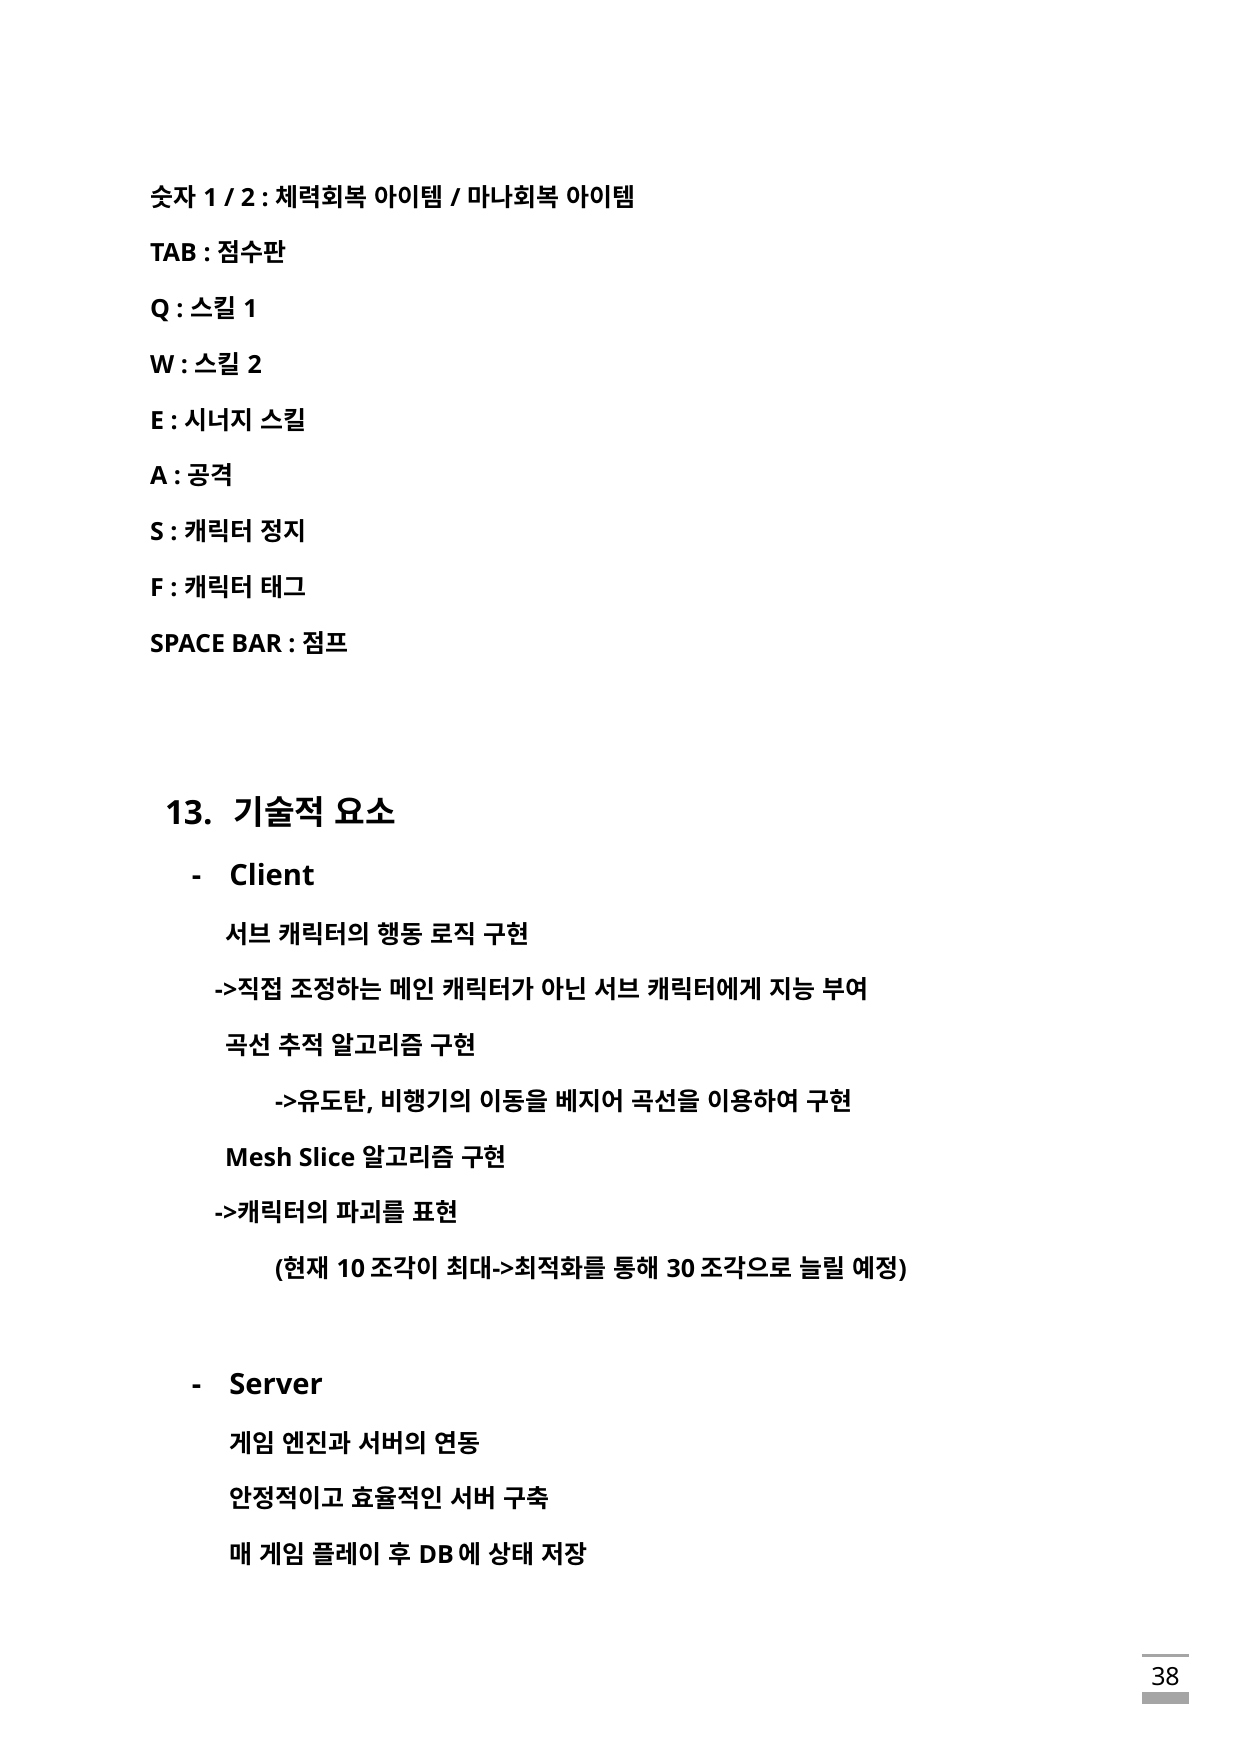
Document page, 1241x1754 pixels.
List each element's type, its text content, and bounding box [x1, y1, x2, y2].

text A : 공격 [150, 456, 1090, 492]
list 기술적 요소 [165, 786, 1090, 834]
text Q : 스킬 1 [150, 289, 1090, 325]
text (현재 10조각이 최대->최적화를 통해 30조각으로 늘릴 예정) [150, 1248, 1090, 1285]
text ->직접 조정하는 메인 캐릭터가 아닌 서브 캐릭터에게 지능 부여 [150, 970, 1090, 1006]
text W : 스킬 2 [150, 344, 1090, 381]
text SPACE BAR : 점프 [150, 623, 1090, 659]
list Client [192, 854, 1090, 894]
text 곡선 추적 알고리즘 구현 [225, 1026, 1090, 1062]
text 서브 캐릭터의 행동 로직 구현 [225, 914, 1090, 950]
text ->유도탄, 비행기의 이동을 베지어 곡선을 이용하여 구현 [150, 1081, 1090, 1117]
list 게임 엔진과 서버의 연동 [229, 1423, 1090, 1459]
list 안정적이고 효율적인 서버 구축 [229, 1479, 1090, 1515]
list Server [192, 1364, 1090, 1403]
list 매 게임 플레이 후 DB에 상태 저장 [229, 1534, 1090, 1571]
text F : 캐릭터 태그 [150, 567, 1090, 603]
text Mesh Slice 알고리즘 구현 [225, 1137, 1090, 1173]
text 숫자 1 / 2 : 체력회복 아이템 / 마나회복 아이템 [150, 177, 1090, 213]
text ->캐릭터의 파괴를 표현 [150, 1193, 1090, 1229]
text S : 캐릭터 정지 [150, 512, 1090, 548]
text TAB : 점수판 [150, 233, 1090, 269]
text E : 시너지 스킬 [150, 400, 1090, 436]
